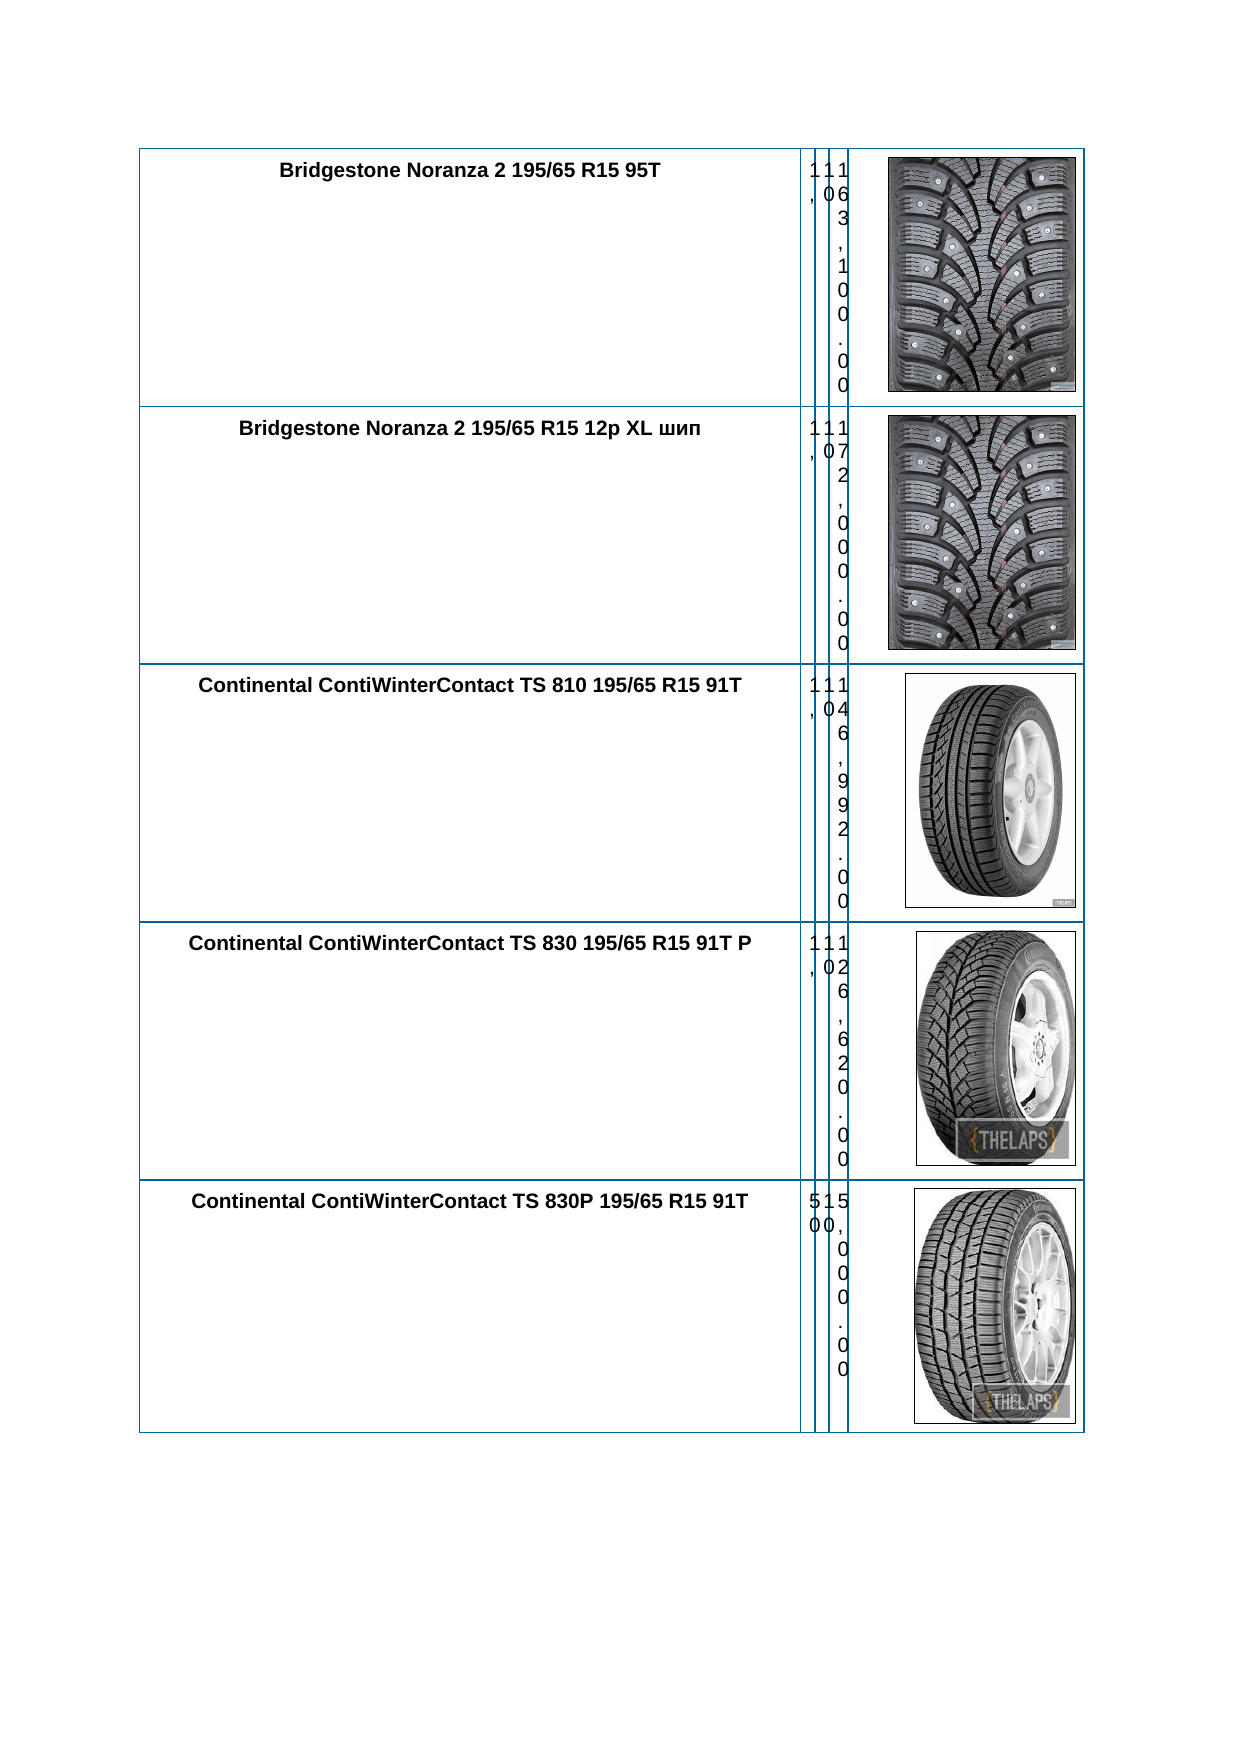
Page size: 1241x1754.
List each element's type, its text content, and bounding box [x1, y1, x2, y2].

table_cell 172,000.00 [830, 407, 847, 663]
picture [915, 1189, 1075, 1423]
picture [889, 416, 1075, 649]
table_cell [849, 1181, 1083, 1432]
table_cell 1,469.92 [801, 665, 814, 921]
table_cell 1,266.20 [801, 923, 814, 1179]
table_cell 126,620.00 [830, 923, 847, 1179]
table_cell 146,992.00 [830, 665, 847, 921]
picture [906, 674, 1075, 907]
table_cell 5,000.00 [830, 1181, 847, 1432]
table_cell Continental ContiWinterContact TS 810 195/65 R15 91T [140, 665, 800, 921]
table_cell [849, 665, 1083, 921]
table_cell 163,100.00 [830, 149, 847, 406]
table_cell [849, 407, 1083, 663]
table_cell [849, 923, 1083, 1179]
picture [917, 932, 1075, 1165]
table_cell 1,720.00 [801, 407, 814, 663]
picture [889, 158, 1075, 391]
table_cell Bridgestone Noranza 2 195/65 R15 12р XL шип [140, 407, 800, 663]
table_cell Bridgestone Noranza 2 195/65 R15 95T [140, 149, 800, 406]
table_cell 1,631.00 [801, 149, 814, 406]
table_cell 50.00 [801, 1181, 814, 1432]
table_cell [849, 149, 1083, 406]
table_cell Continental ContiWinterContact TS 830 195/65 R15 91T P [140, 923, 800, 1179]
table_cell Continental ContiWinterContact TS 830P 195/65 R15 91T [140, 1181, 800, 1432]
